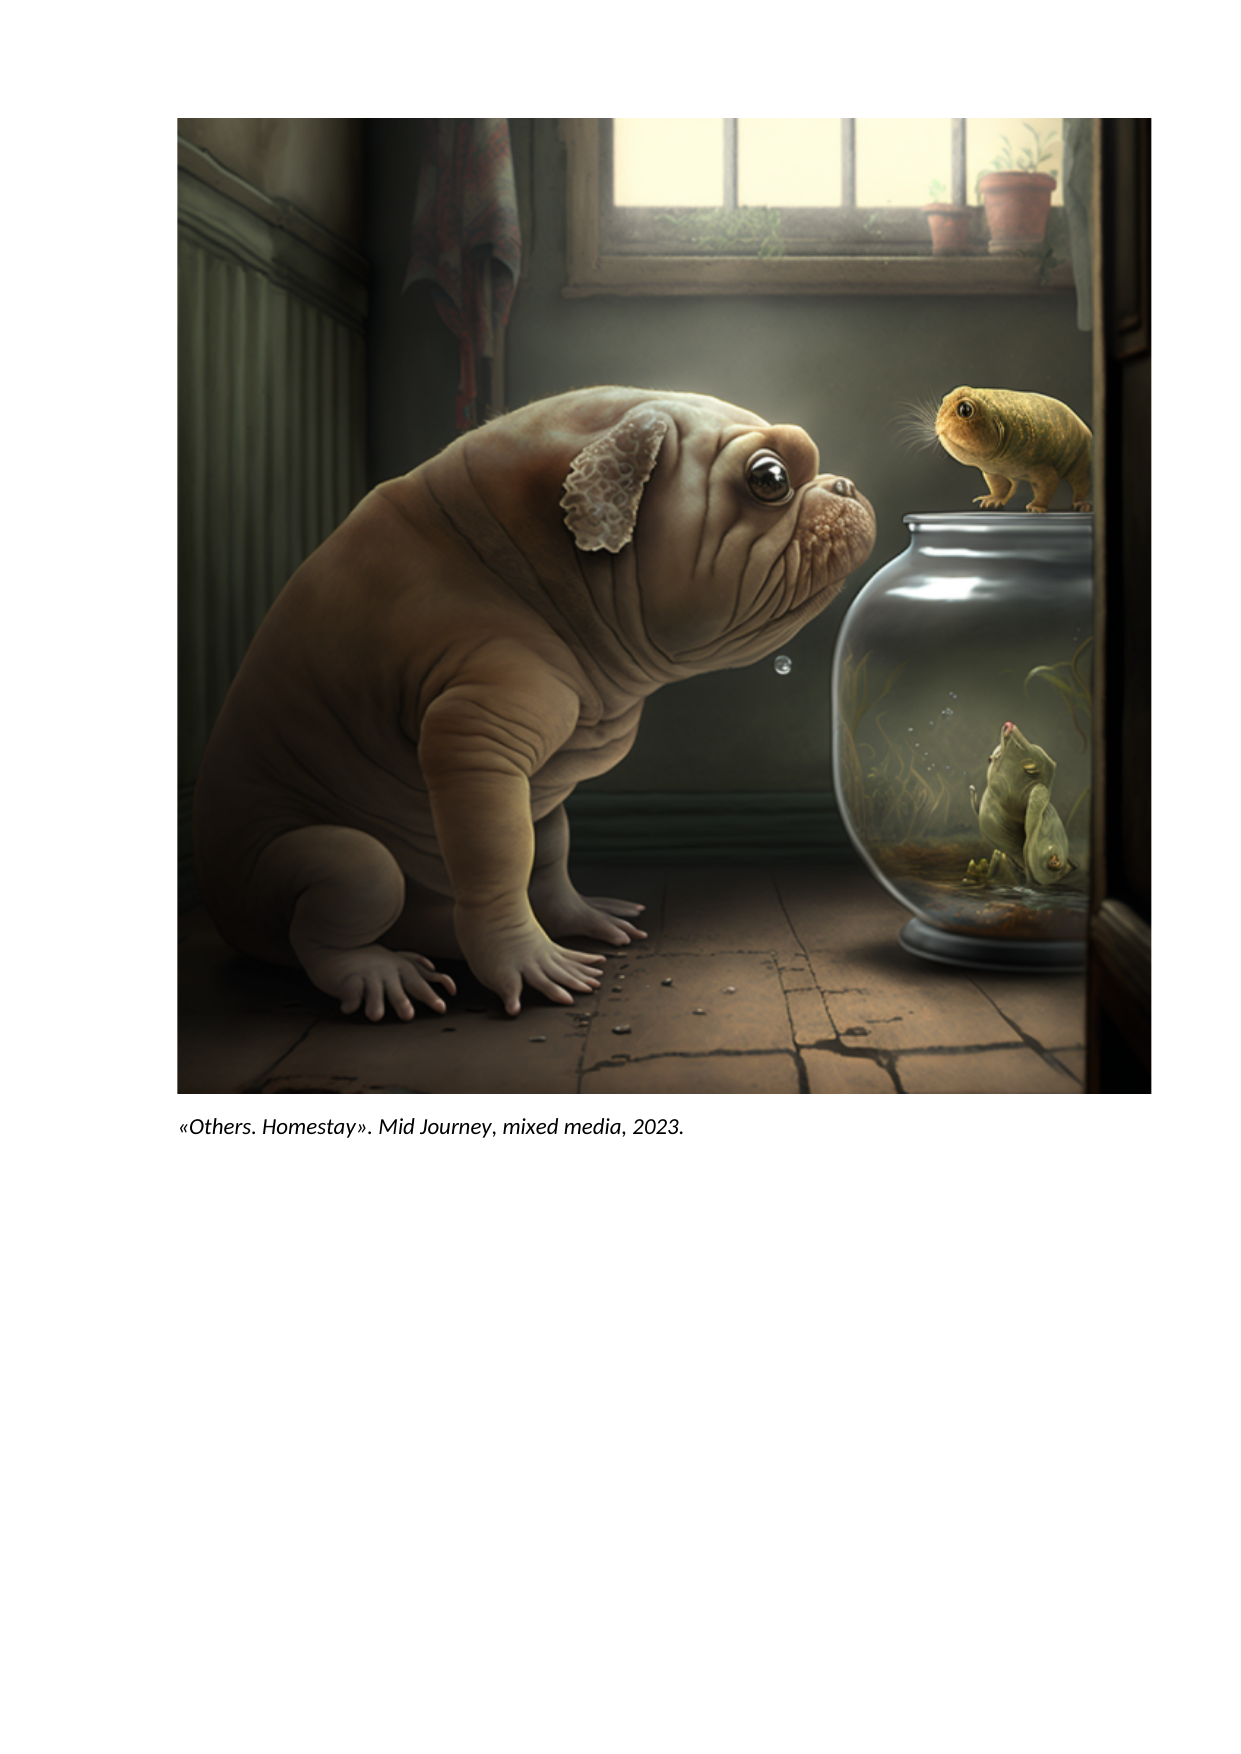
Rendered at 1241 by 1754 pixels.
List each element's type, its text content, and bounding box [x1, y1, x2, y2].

text «Others. Homestay». Mid Journey, mixed media, 2023. [177, 1112, 1152, 1140]
picture [177, 118, 1152, 1094]
